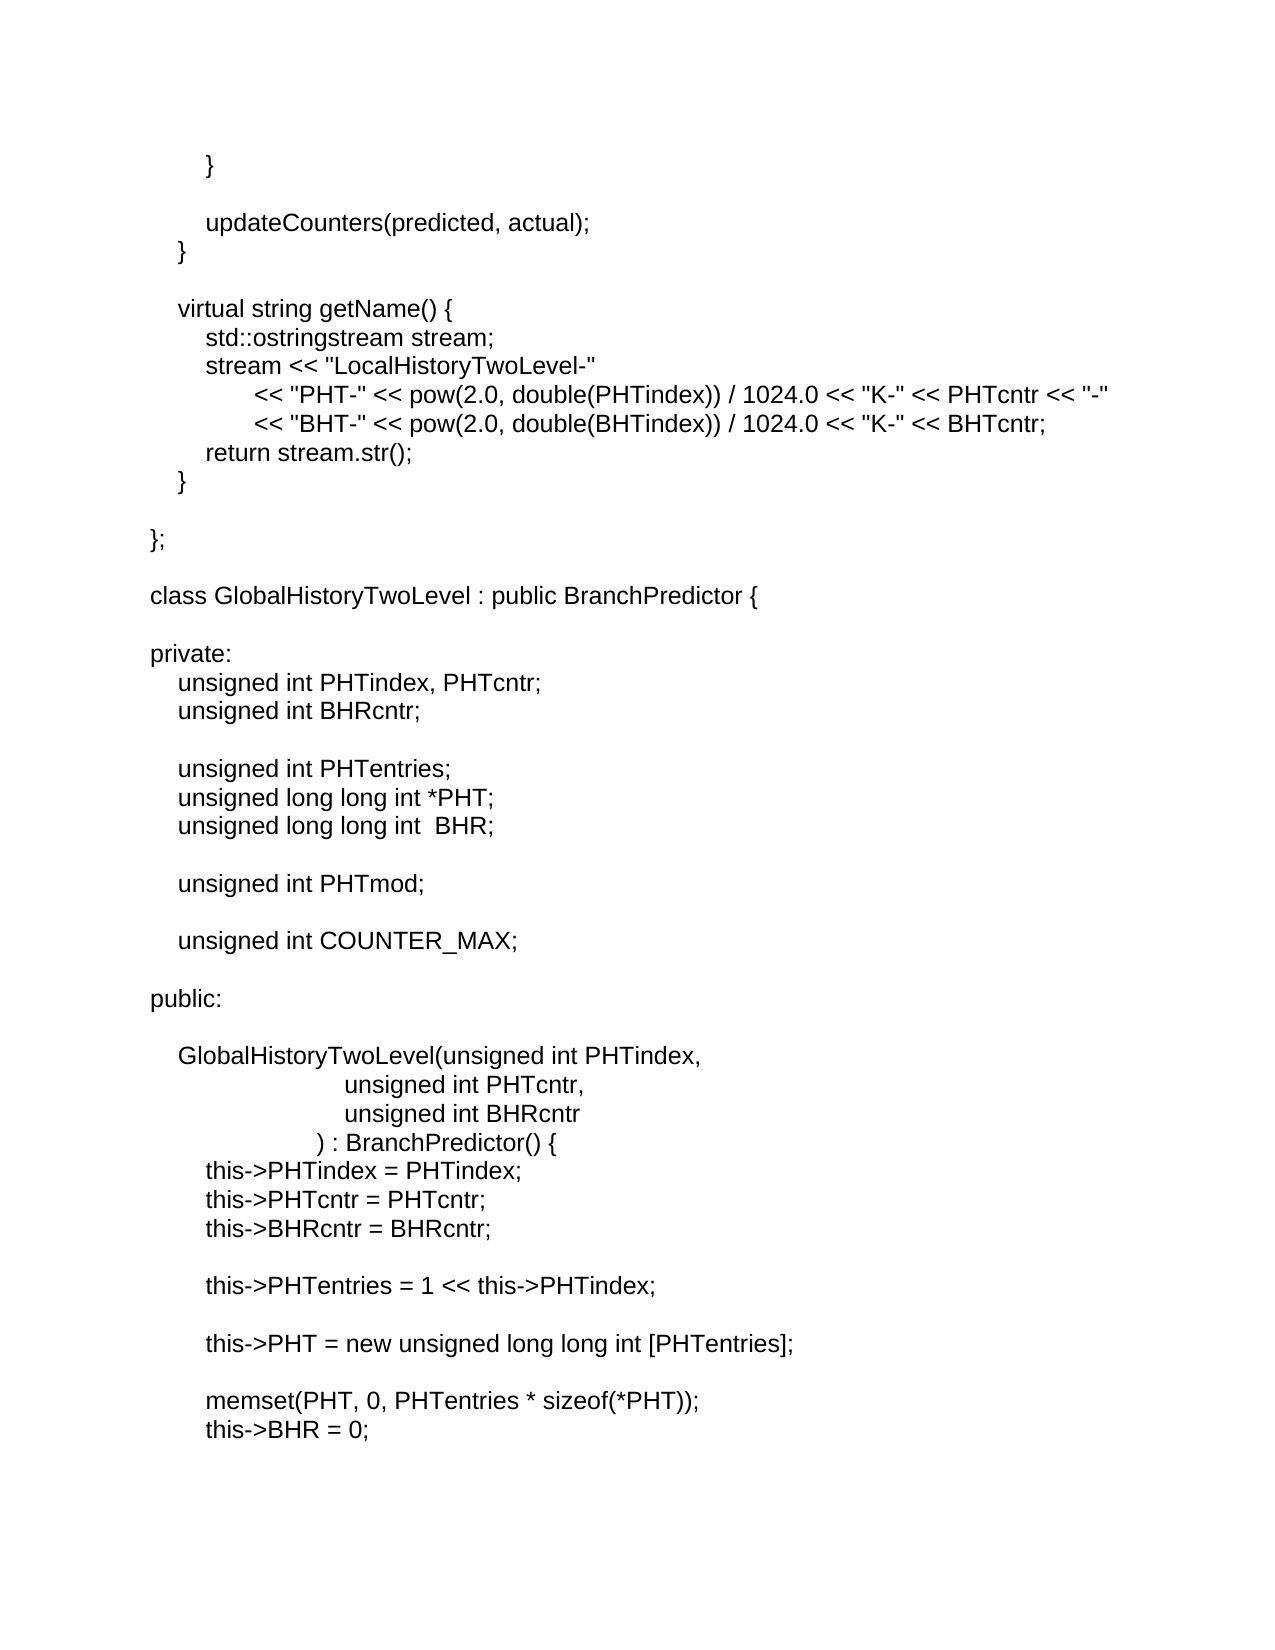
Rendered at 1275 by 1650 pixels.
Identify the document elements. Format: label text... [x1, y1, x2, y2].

text this->PHTentries = 1 << this->PHTindex; [150, 1271, 1125, 1300]
text } [150, 150, 1125, 179]
text unsigned int PHTcntr, [150, 1070, 1125, 1099]
text this->BHR = 0; [150, 1415, 1125, 1444]
text std::ostringstream stream; [150, 322, 1125, 351]
text GlobalHistoryTwoLevel(unsigned int PHTindex, [150, 1041, 1125, 1070]
text unsigned int BHRcntr; [150, 696, 1125, 725]
text this->BHRcntr = BHRcntr; [150, 1214, 1125, 1242]
text } [150, 236, 1125, 265]
text }; [150, 524, 1125, 552]
text unsigned int BHRcntr [150, 1099, 1125, 1127]
text memset(PHT, 0, PHTentries * sizeof(*PHT)); [150, 1386, 1125, 1415]
text private: [150, 639, 1125, 667]
text stream << "LocalHistoryTwoLevel-" [150, 351, 1125, 380]
text unsigned long long int BHR; [150, 811, 1125, 840]
text ) : BranchPredictor() { [150, 1127, 1125, 1156]
text << "PHT-" << pow(2.0, double(PHTindex)) / 1024.0 << "K-" << PHTcntr << "-" [150, 380, 1125, 409]
text unsigned int COUNTER_MAX; [150, 926, 1125, 955]
text return stream.str(); [150, 437, 1125, 466]
text virtual string getName() { [150, 294, 1125, 322]
text class GlobalHistoryTwoLevel : public BranchPredictor { [150, 581, 1125, 610]
text public: [150, 984, 1125, 1012]
text << "BHT-" << pow(2.0, double(BHTindex)) / 1024.0 << "K-" << BHTcntr; [150, 409, 1125, 437]
text this->PHTcntr = PHTcntr; [150, 1185, 1125, 1214]
text unsigned long long int *PHT; [150, 782, 1125, 811]
text } [150, 466, 1125, 495]
text this->PHTindex = PHTindex; [150, 1156, 1125, 1185]
text unsigned int PHTentries; [150, 754, 1125, 782]
text this->PHT = new unsigned long long int [PHTentries]; [150, 1329, 1125, 1357]
text updateCounters(predicted, actual); [150, 207, 1125, 236]
text unsigned int PHTmod; [150, 869, 1125, 897]
text unsigned int PHTindex, PHTcntr; [150, 667, 1125, 696]
